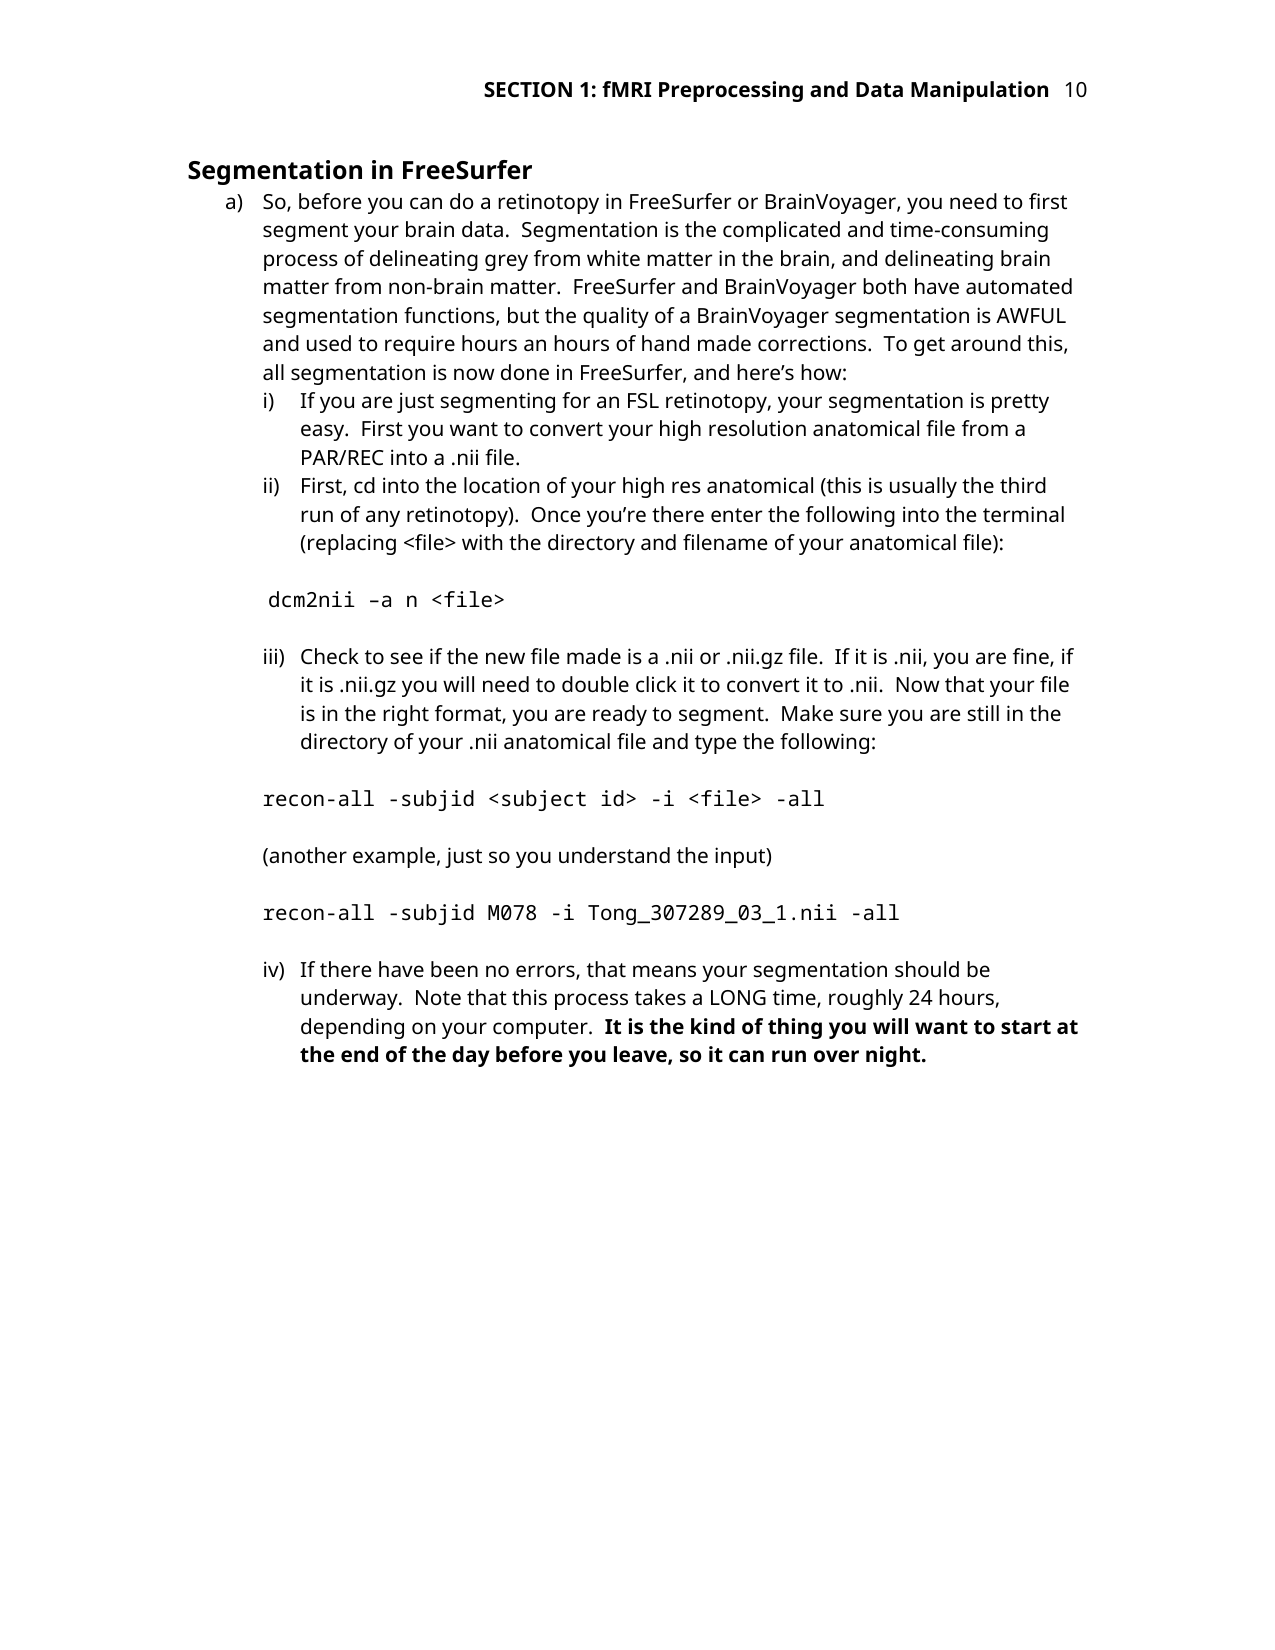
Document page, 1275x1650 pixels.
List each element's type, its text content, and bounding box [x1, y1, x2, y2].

list First, cd into the location of your high res anatomical (this is usually the third run of any retinotopy). Once you’re there enter the following into the terminal (replacing <file> with the directory and filename of your anatomical file): [262, 471, 1087, 557]
text recon-all -subjid <subject id> -i <file> -all [262, 784, 1087, 813]
list If you are just segmenting for an FSL retinotopy, your segmentation is pretty easy. First you want to convert your high resolution anatomical file from a PAR/REC into a .nii file. [262, 386, 1087, 471]
list If there have been no errors, that means your segmentation should be underway. Note that this process takes a LONG time, roughly 24 hours, depending on your computer. It is the kind of thing you will want to start at the end of the day before you leave, so it can run over night. [262, 955, 1087, 1069]
text recon-all -subjid M078 -i Tong_307289_03_1.nii -all [262, 898, 1087, 926]
text (another example, just so you understand the input) [262, 841, 1087, 869]
list So, before you can do a retinotopy in FreeSurfer or BrainVoyager, you need to first segment your brain data. Segmentation is the complicated and time-consuming process of delineating grey from white matter in the brain, and delineating brain matter from non-brain matter. FreeSurfer and BrainVoyager both have automated segmentation functions, but the quality of a BrainVoyager segmentation is AWFUL and used to require hours an hours of hand made corrections. To get around this, all segmentation is now done in FreeSurfer, and here’s how: [225, 187, 1087, 386]
text dcm2nii –a n <file> [262, 585, 1087, 614]
list Check to see if the new file made is a .nii or .nii.gz file. If it is .nii, you are fine, if it is .nii.gz you will need to double click it to convert it to .nii. Now that your file is in the right format, you are ready to segment. Make sure you are still in the directory of your .nii anatomical file and type the following: [262, 642, 1087, 756]
text Segmentation in FreeSurfer [187, 153, 1087, 187]
